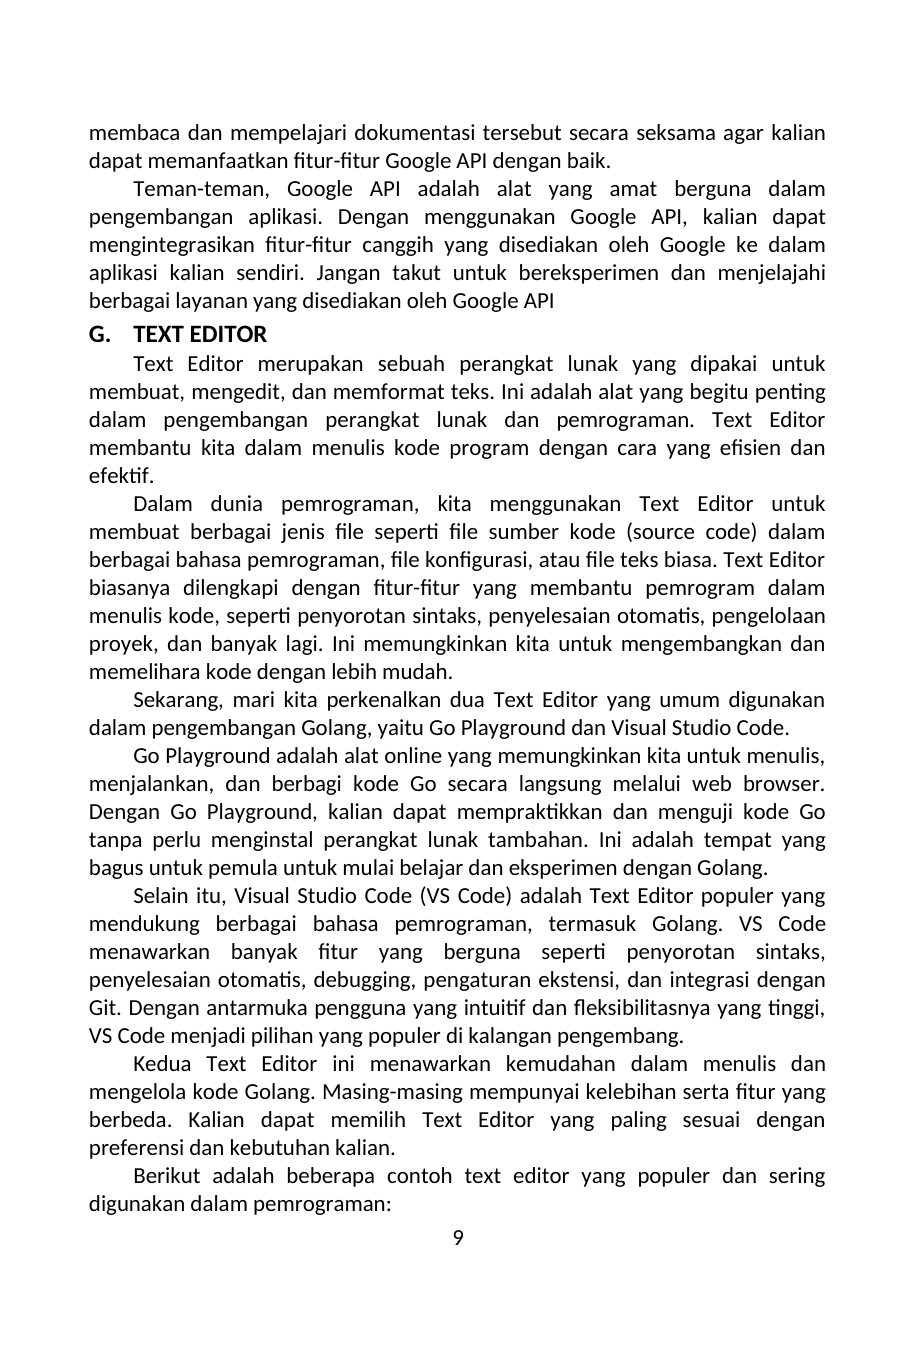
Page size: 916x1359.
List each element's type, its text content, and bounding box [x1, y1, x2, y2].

text Kedua Text Editor ini menawarkan kemudahan dalam menulis dan mengelola kode Golang. Masing-masing mempunyai kelebihan serta fitur yang berbeda. Kalian dapat memilih Text Editor yang paling sesuai dengan preferensi dan kebutuhan kalian. [89, 1049, 827, 1162]
text Dalam dunia pemrograman, kita menggunakan Text Editor untuk membuat berbagai jenis file seperti file sumber kode (source code) dalam berbagai bahasa pemrograman, file konfigurasi, atau file teks biasa. Text Editor biasanya dilengkapi dengan fitur-fitur yang membantu pemrogram dalam menulis kode, seperti penyorotan sintaks, penyelesaian otomatis, pengelolaan proyek, dan banyak lagi. Ini memungkinkan kita untuk mengembangkan dan memelihara kode dengan lebih mudah. [89, 489, 827, 685]
subtitle TEXT EDITOR [89, 318, 827, 349]
text Teman-teman, Google API adalah alat yang amat berguna dalam pengembangan aplikasi. Dengan menggunakan Google API, kalian dapat mengintegrasikan fitur-fitur canggih yang disediakan oleh Google ke dalam aplikasi kalian sendiri. Jangan takut untuk bereksperimen dan menjelajahi berbagai layanan yang disediakan oleh Google API [89, 174, 827, 314]
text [89, 118, 827, 174]
text Text Editor merupakan sebuah perangkat lunak yang dipakai untuk membuat, mengedit, dan memformat teks. Ini adalah alat yang begitu penting dalam pengembangan perangkat lunak dan pemrograman. Text Editor membantu kita dalam menulis kode program dengan cara yang efisien dan efektif. [89, 349, 827, 489]
text Go Playground adalah alat online yang memungkinkan kita untuk menulis, menjalankan, dan berbagi kode Go secara langsung melalui web browser. Dengan Go Playground, kalian dapat mempraktikkan dan menguji kode Go tanpa perlu menginstal perangkat lunak tambahan. Ini adalah tempat yang bagus untuk pemula untuk mulai belajar dan eksperimen dengan Golang. [89, 741, 827, 881]
text Berikut adalah beberapa contoh text editor yang populer dan sering digunakan dalam pemrograman: [89, 1162, 827, 1218]
text Sekarang, mari kita perkenalkan dua Text Editor yang umum digunakan dalam pengembangan Golang, yaitu Go Playground dan Visual Studio Code. [89, 685, 827, 741]
text Selain itu, Visual Studio Code (VS Code) adalah Text Editor populer yang mendukung berbagai bahasa pemrograman, termasuk Golang. VS Code menawarkan banyak fitur yang berguna seperti penyorotan sintaks, penyelesaian otomatis, debugging, pengaturan ekstensi, dan integrasi dengan Git. Dengan antarmuka pengguna yang intuitif dan fleksibilitasnya yang tinggi, VS Code menjadi pilihan yang populer di kalangan pengembang. [89, 881, 827, 1049]
